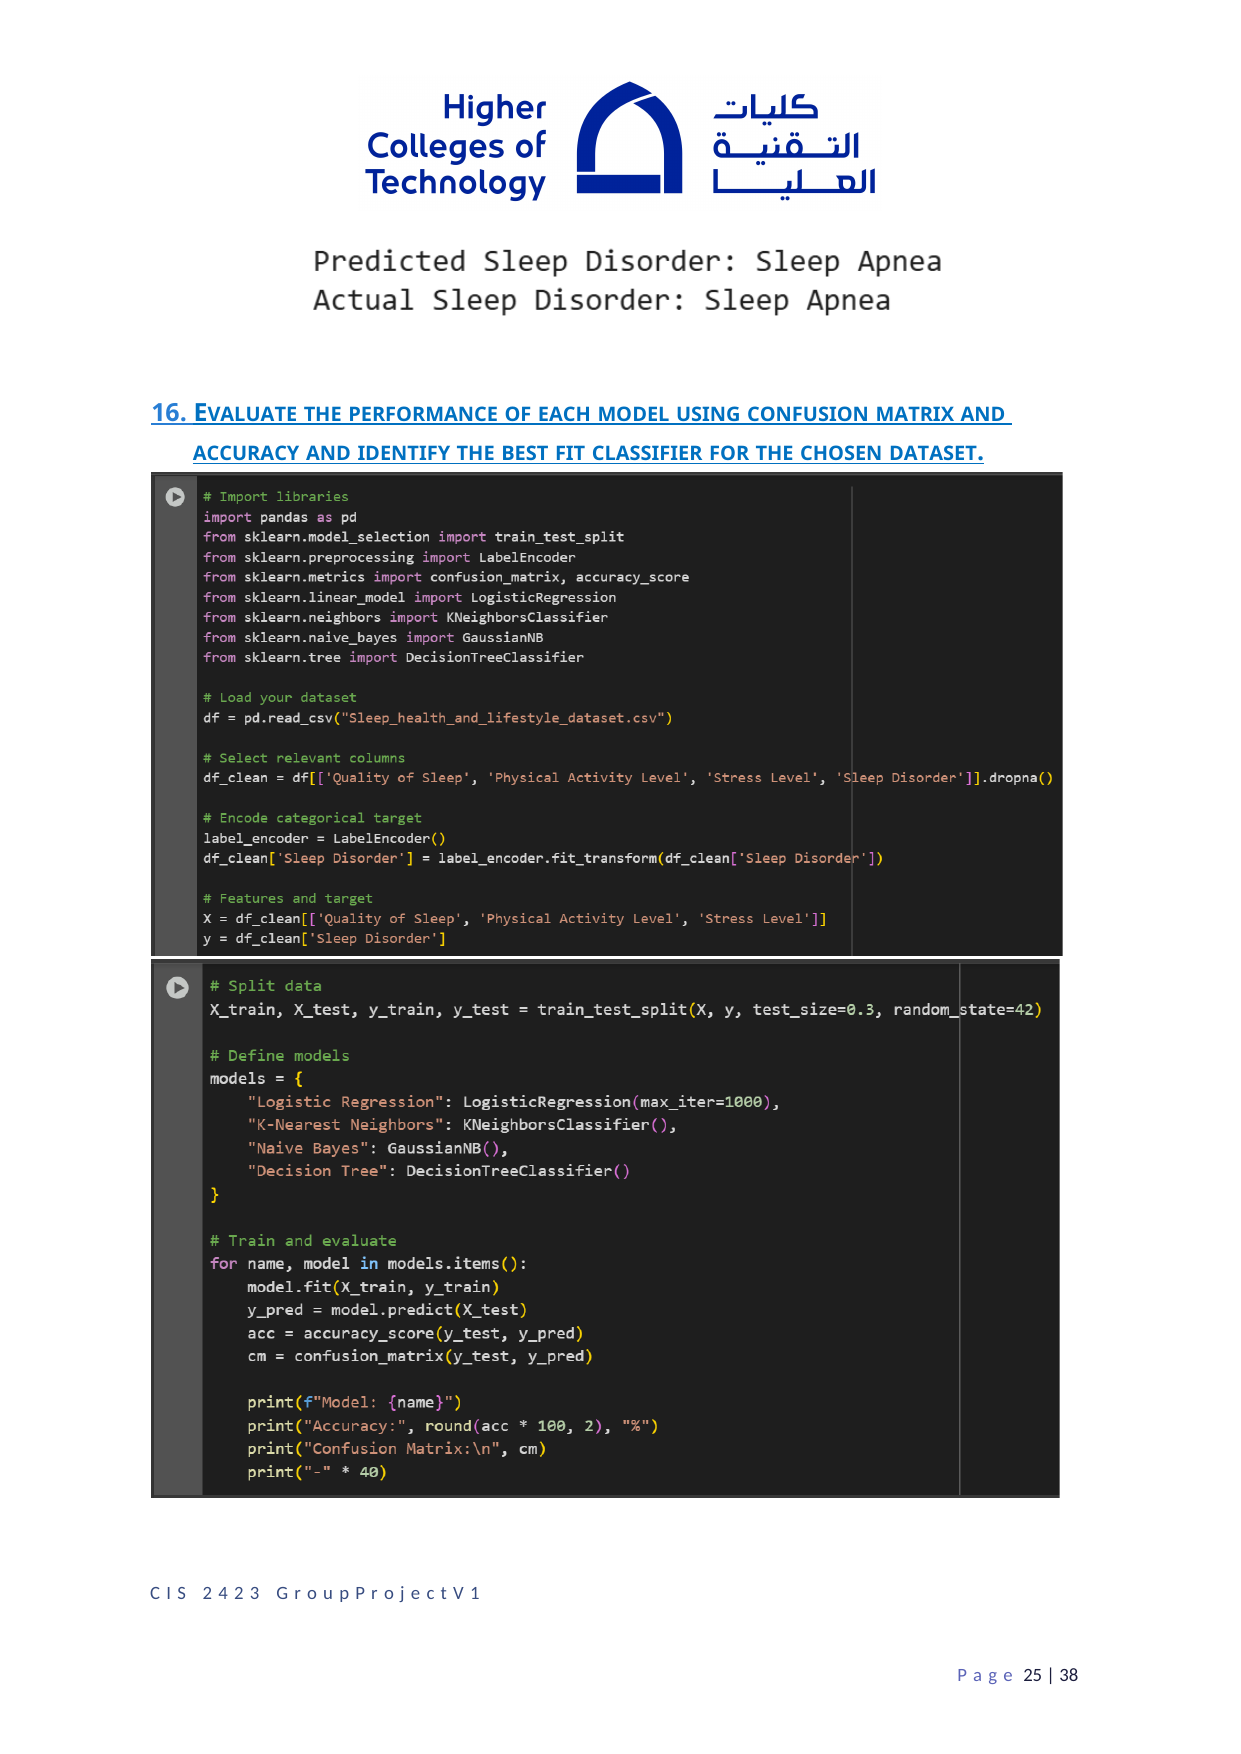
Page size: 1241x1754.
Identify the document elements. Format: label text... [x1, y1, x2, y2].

picture [300, 231, 963, 321]
picture [151, 959, 1060, 1498]
picture [151, 472, 1063, 956]
picture [357, 75, 883, 211]
text 16. Evaluate the performance of each model using confusion matrix and accuracy and identify the best fit classifier for the chosen dataset. [151, 394, 1090, 468]
